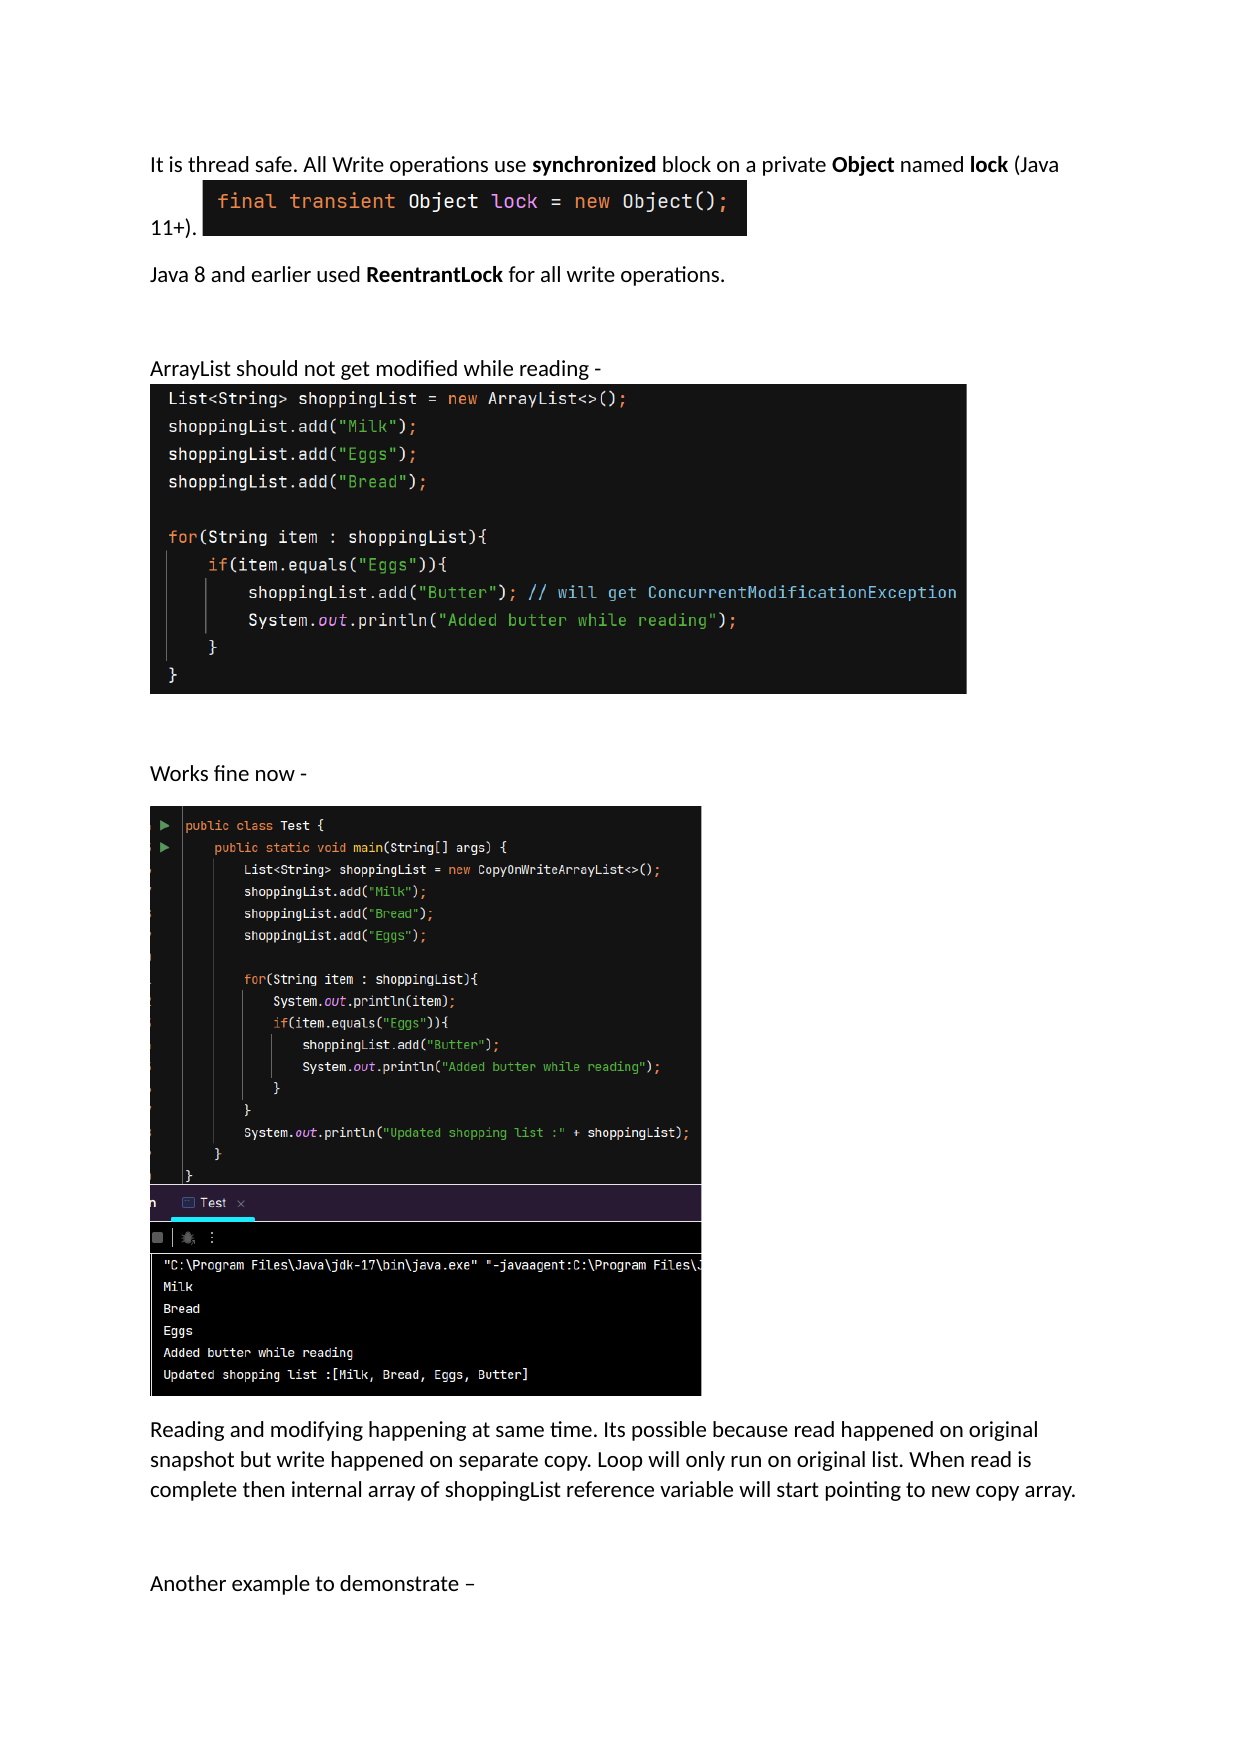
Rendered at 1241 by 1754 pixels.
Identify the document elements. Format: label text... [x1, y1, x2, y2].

text Works fine now - [150, 759, 1090, 787]
picture [150, 806, 702, 1396]
text Reading and modifying happening at same time. Its possible because read happened on original snapshot but write happened on separate copy. Loop will only run on original list. When read is complete then internal array of shoppingList reference variable will start pointing to new copy array. [150, 1415, 1090, 1503]
picture [150, 384, 967, 694]
text Java 8 and earlier used ReentrantLock for all write operations. [150, 260, 1090, 288]
picture [202, 180, 747, 236]
text Another example to demonstrate – [150, 1569, 1090, 1597]
